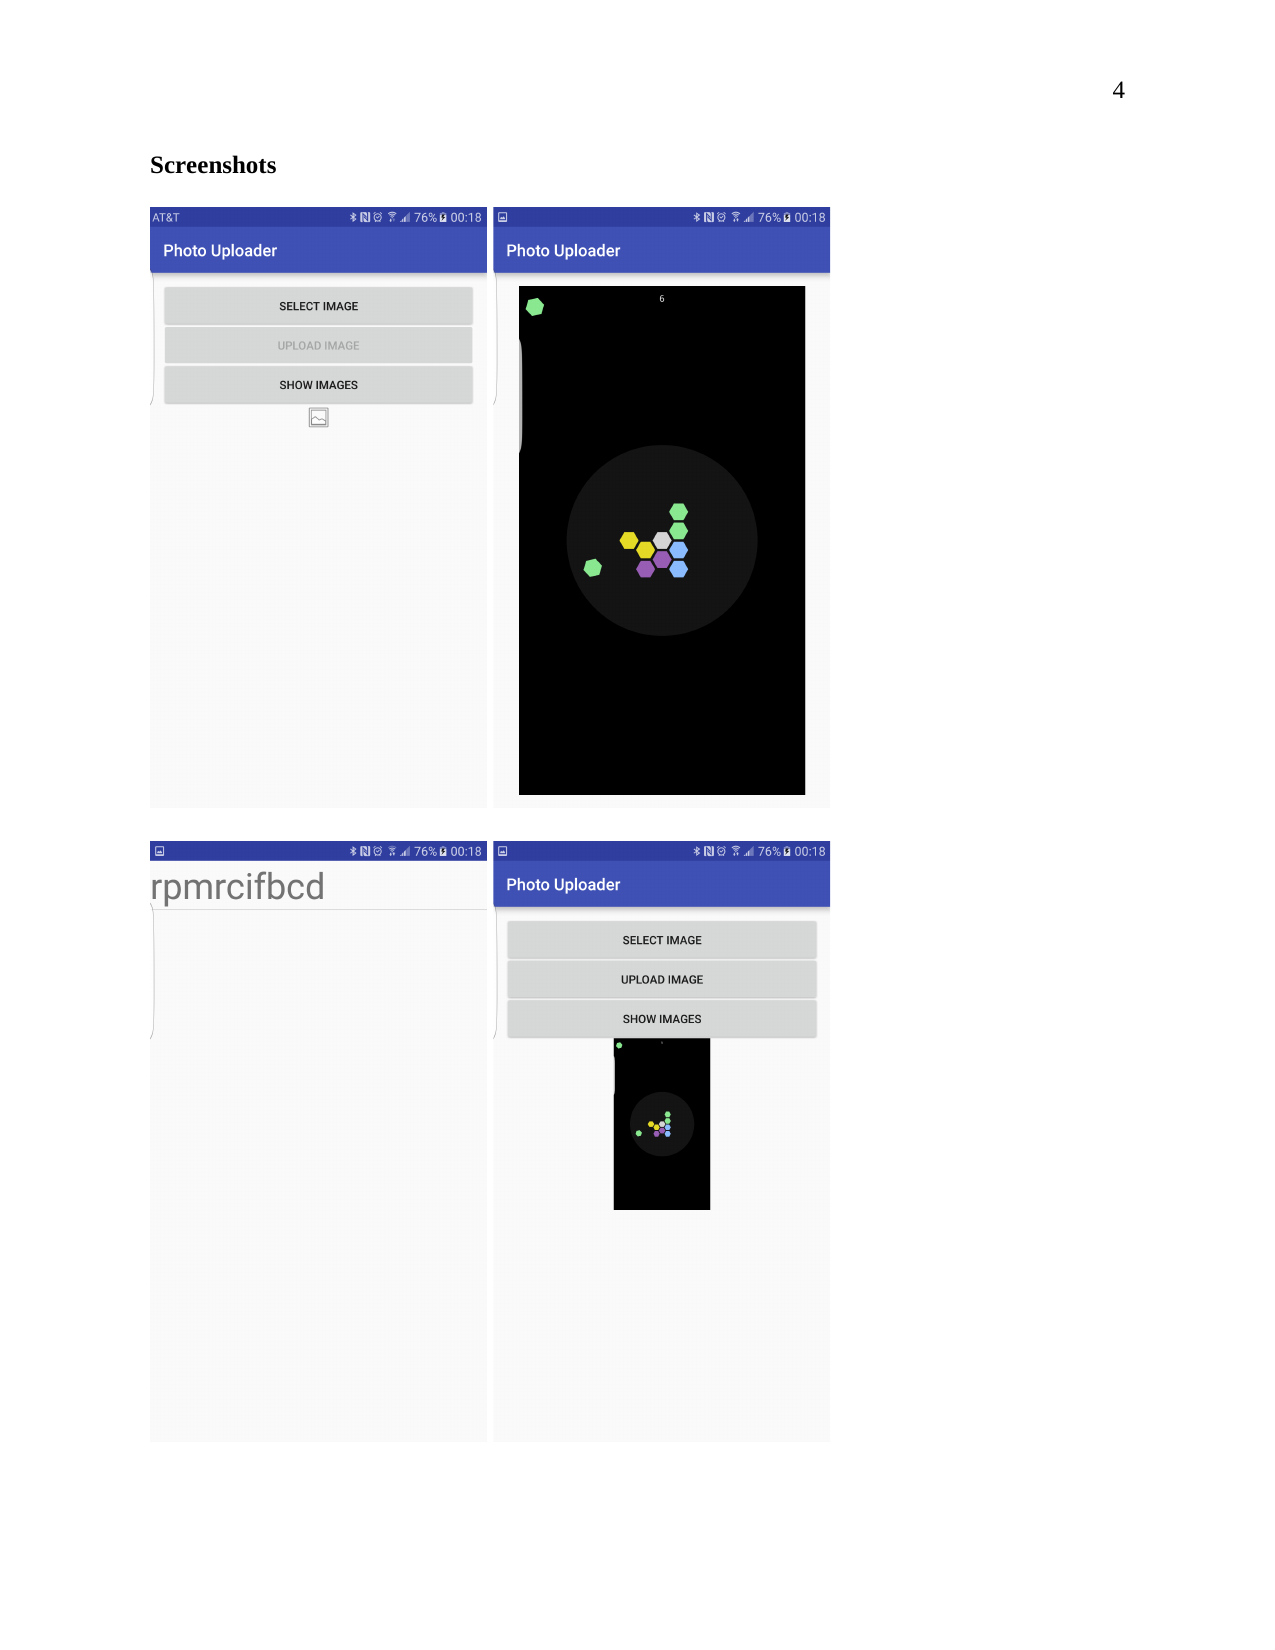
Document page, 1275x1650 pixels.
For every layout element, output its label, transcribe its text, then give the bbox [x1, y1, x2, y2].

picture [493, 207, 831, 808]
picture [493, 841, 831, 1442]
picture [150, 207, 487, 808]
picture [150, 841, 487, 1442]
